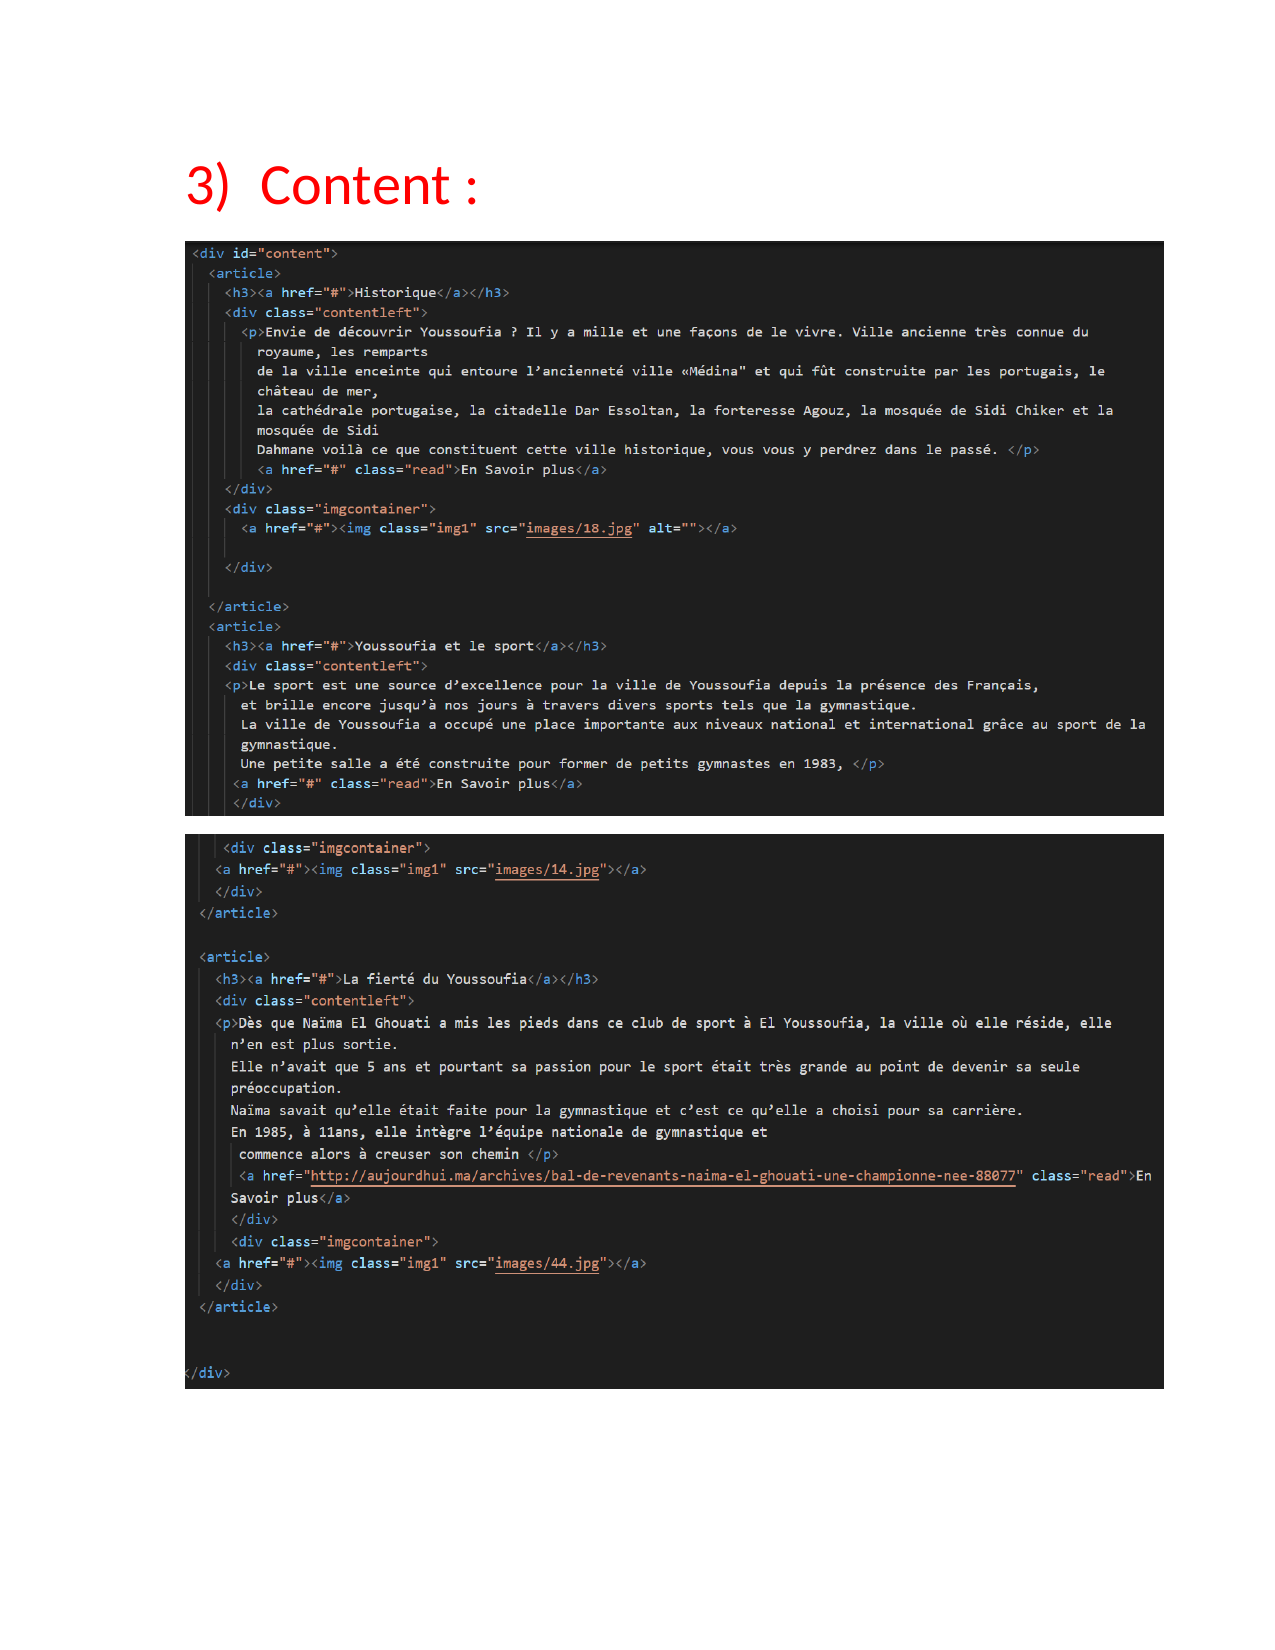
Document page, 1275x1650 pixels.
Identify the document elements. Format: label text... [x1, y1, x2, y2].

list Content : [185, 148, 1127, 219]
picture [185, 241, 1164, 816]
picture [185, 834, 1164, 1389]
